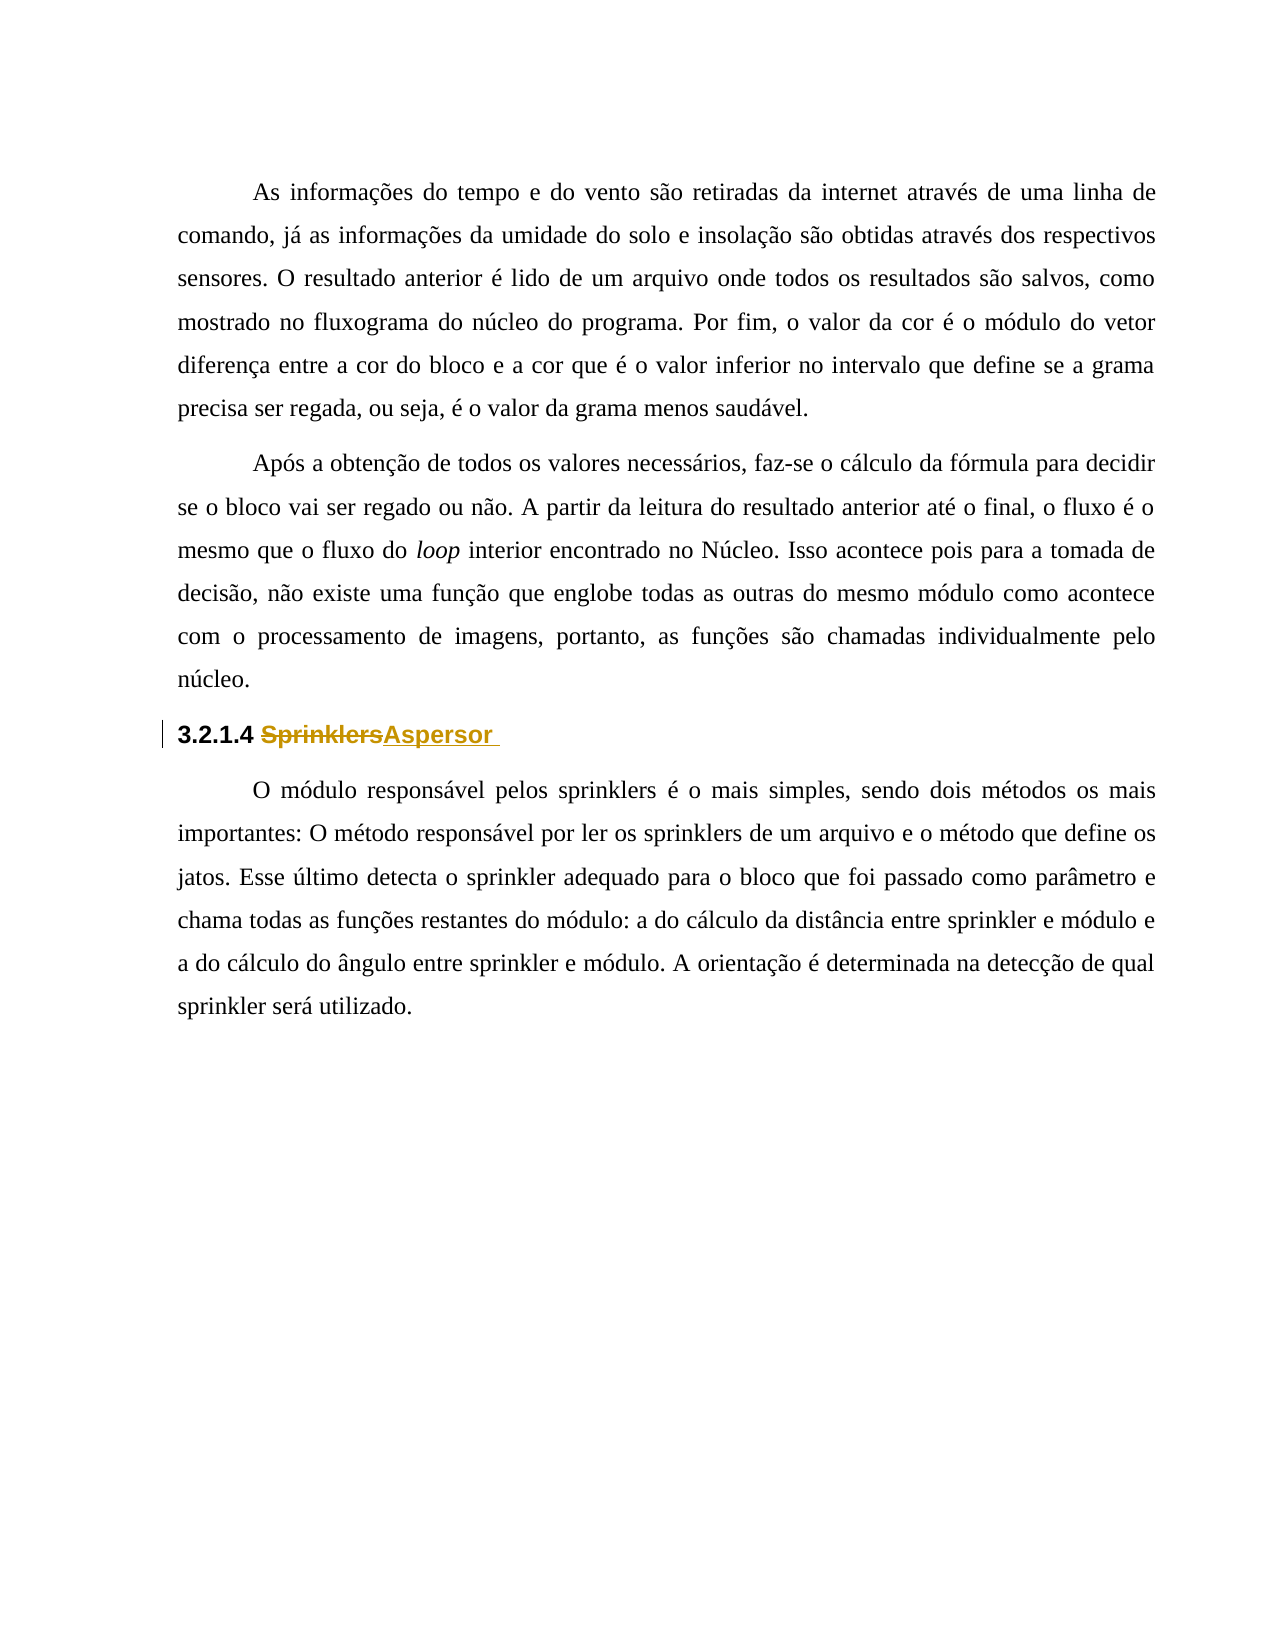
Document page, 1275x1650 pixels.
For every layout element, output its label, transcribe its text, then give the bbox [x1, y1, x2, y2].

text 3.2.1.4 [177, 720, 1157, 748]
text As informações do tempo e do vento são retiradas da internet através de uma linha de comando, já as informações da umidade do solo e insolação são obtidas através dos respectivos sensores. O resultado anterior é lido de um arquivo onde todos os resultados são salvos, como mostrado no fluxograma do núcleo do programa. Por fim, o valor da cor é o módulo do vetor diferença entre a cor do bloco e a cor que é o valor inferior no intervalo que define se a grama precisa ser regada, ou seja, é o valor da grama menos saudável. [177, 177, 1157, 422]
text Após a obtenção de todos os valores necessários, faz-se o cálculo da fórmula para decidir se o bloco vai ser regado ou não. A partir da leitura do resultado anterior até o final, o fluxo é o mesmo que o fluxo do loop interior encontrado no Núcleo. Isso acontece pois para a tomada de decisão, não existe uma função que englobe todas as outras do mesmo módulo como acontece com o processamento de imagens, portanto, as funções são chamadas individualmente pelo núcleo. [177, 448, 1157, 693]
text O módulo responsável pelos sprinklers é o mais simples, sendo dois métodos os mais importantes: O método responsável por ler os sprinklers de um arquivo e o método que define os jatos. Esse último detecta o sprinkler adequado para o bloco que foi passado como parâmetro e chama todas as funções restantes do módulo: a do cálculo da distância entre sprinkler e módulo e a do cálculo do ângulo entre sprinkler e módulo. A orientação é determinada na detecção de qual sprinkler será utilizado. [177, 775, 1157, 1020]
